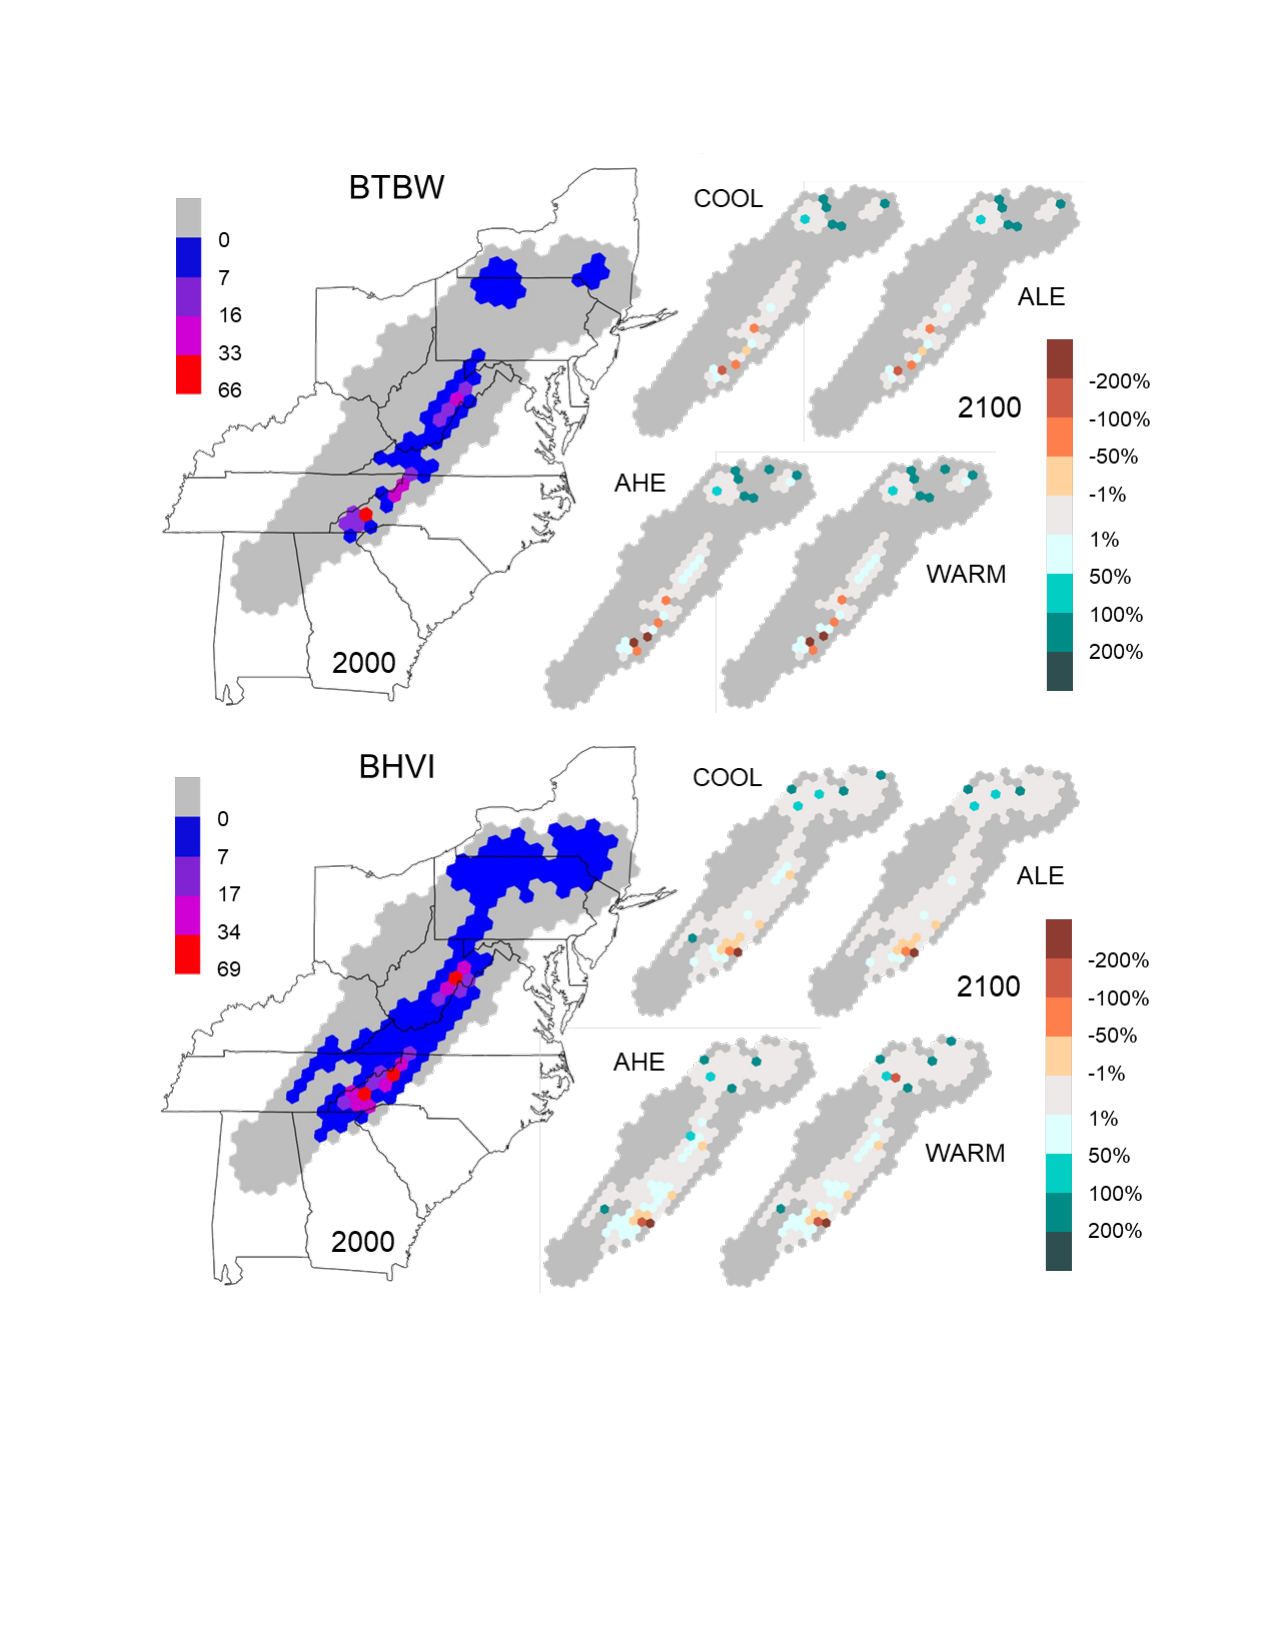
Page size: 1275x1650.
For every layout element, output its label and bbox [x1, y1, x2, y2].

picture [150, 150, 1174, 724]
picture [150, 728, 1173, 1297]
